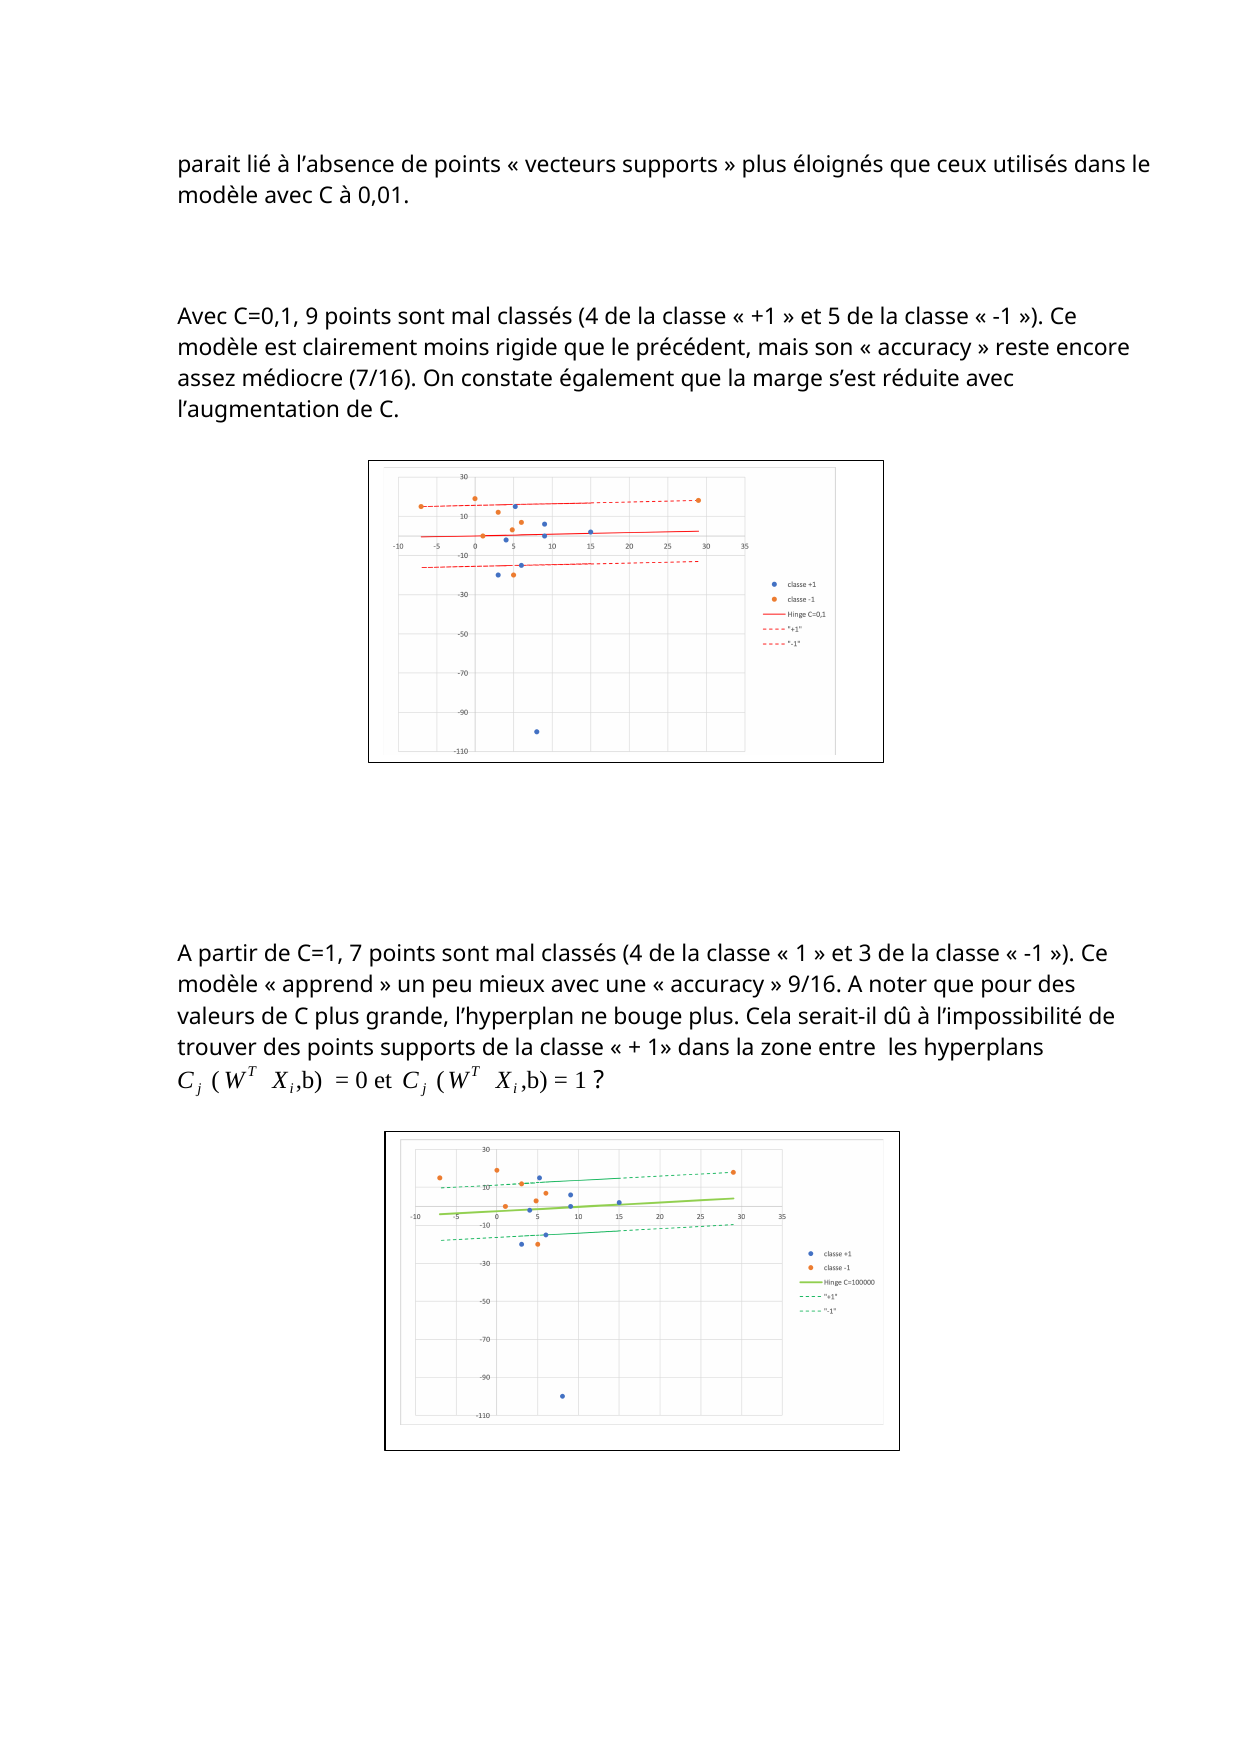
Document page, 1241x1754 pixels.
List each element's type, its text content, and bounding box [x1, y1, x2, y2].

picture [400, 1139, 884, 1425]
picture [383, 467, 836, 755]
text Avec C=0,1, 9 points sont mal classés (4 de la classe « +1 » et 5 de la classe « -1 »). Ce modèle est clairement moins rigide que le précédent, mais son « accuracy » reste encore assez médiocre (7/16). On constate également que la marge s’est réduite avec l’augmentation de C. [177, 300, 1152, 425]
text A partir de C=1, 7 points sont mal classés (4 de la classe « 1 » et 3 de la classe « -1 »). Ce modèle « apprend » un peu mieux avec une « accuracy » 9/16. A noter que pour des valeurs de C plus grande, l’hyperplan ne bouge plus. Cela serait-il dû à l’impossibilité de trouver des points supports de la classe « + 1» dans la zone entre les hyperplans ? [177, 937, 1152, 1097]
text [177, 148, 1152, 210]
